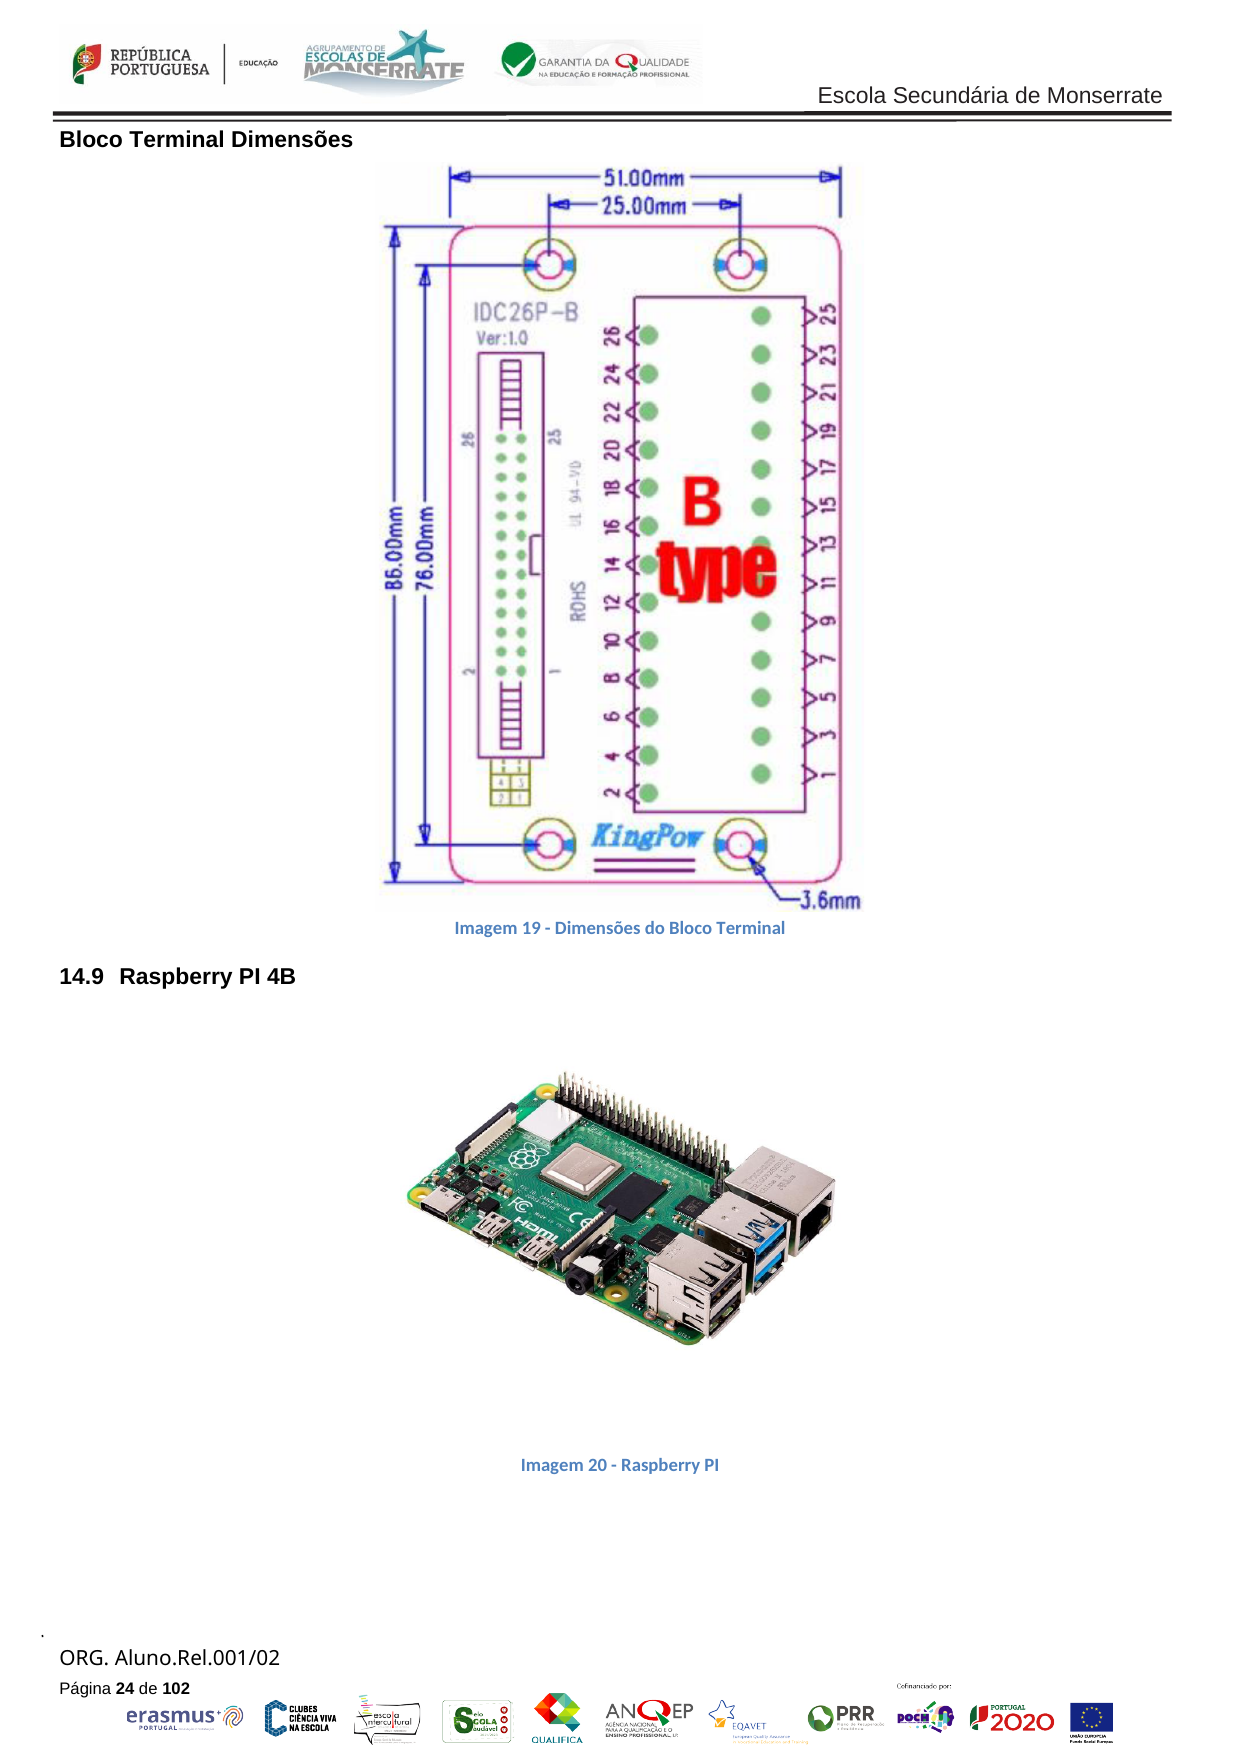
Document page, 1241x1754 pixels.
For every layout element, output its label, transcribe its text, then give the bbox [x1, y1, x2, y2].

text Imagem 20 - Raspberry PI [59, 1453, 1181, 1476]
picture [391, 993, 849, 1450]
picture [375, 162, 865, 912]
text Bloco Terminal Dimensões [59, 108, 1181, 152]
picture [59, 24, 703, 104]
picture [127, 1679, 1113, 1754]
text Imagem 19 - Dimensões do Bloco Terminal [59, 916, 1181, 939]
subtitle Raspberry PI 4B [59, 963, 1181, 989]
